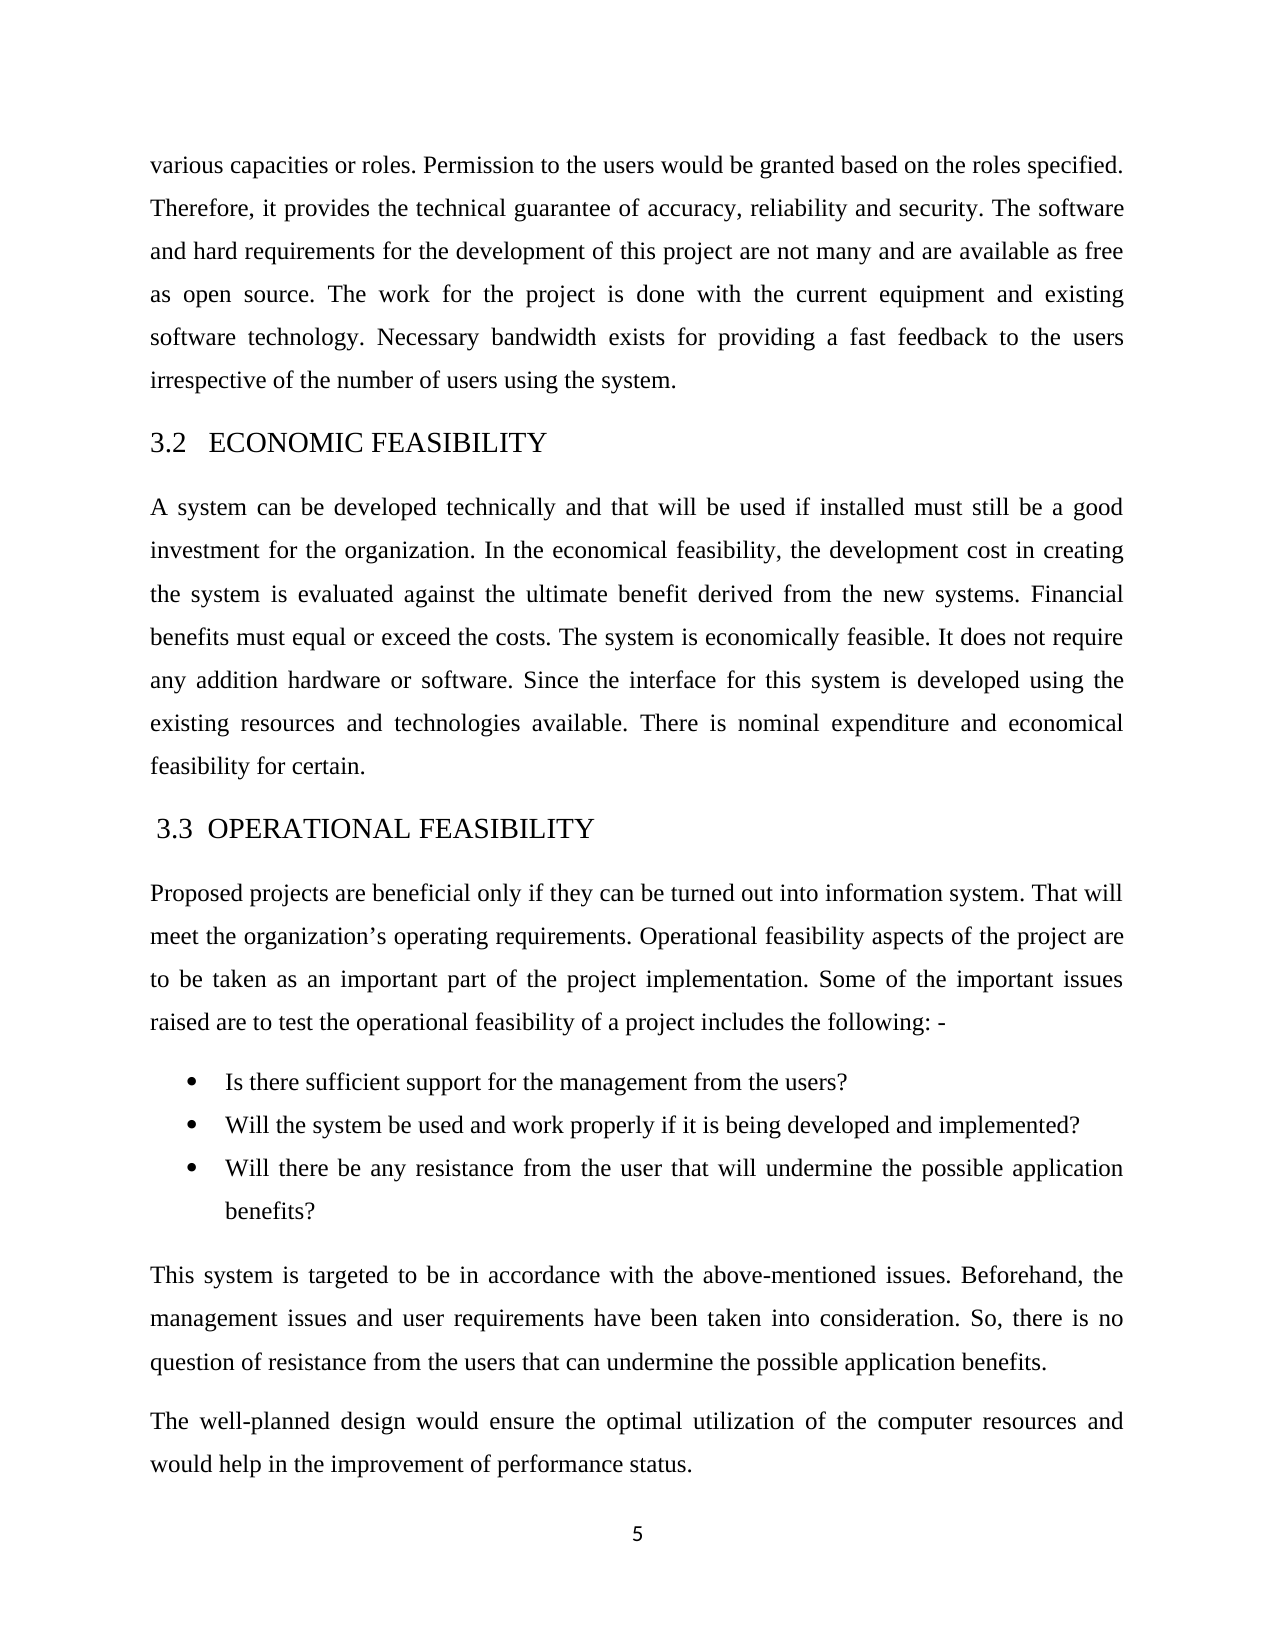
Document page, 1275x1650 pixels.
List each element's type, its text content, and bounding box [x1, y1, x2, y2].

list Will the system be used and work properly if it is being developed and implemented? [187, 1110, 1125, 1139]
list Will there be any resistance from the user that will undermine the possible application benefits? [187, 1153, 1125, 1225]
text The well-planned design would ensure the optimal utilization of the computer resources and would help in the improvement of performance status. [150, 1406, 1125, 1478]
text This system is targeted to be in accordance with the above-mentioned issues. Beforehand, the management issues and user requirements have been taken into consideration. So, there is no question of resistance from the users that can undermine the possible application benefits. [150, 1260, 1125, 1375]
text 3.2 ECONOMIC FEASIBILITY [150, 425, 1125, 459]
text 3.3 OPERATIONAL FEASIBILITY [150, 811, 1125, 844]
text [150, 150, 1125, 394]
text Proposed projects are beneficial only if they can be turned out into information system. That will meet the organization’s operating requirements. Operational feasibility aspects of the project are to be taken as an important part of the project implementation. Some of the important issues raised are to test the operational feasibility of a project includes the following: - [150, 878, 1125, 1036]
list Is there sufficient support for the management from the users? [187, 1067, 1125, 1096]
text A system can be developed technically and that will be used if installed must still be a good investment for the organization. In the economical feasibility, the development cost in creating the system is evaluated against the ultimate benefit derived from the new systems. Financial benefits must equal or exceed the costs. The system is economically feasible. It does not require any addition hardware or software. Since the interface for this system is developed using the existing resources and technologies available. There is nominal expenditure and economical feasibility for certain. [150, 492, 1125, 780]
